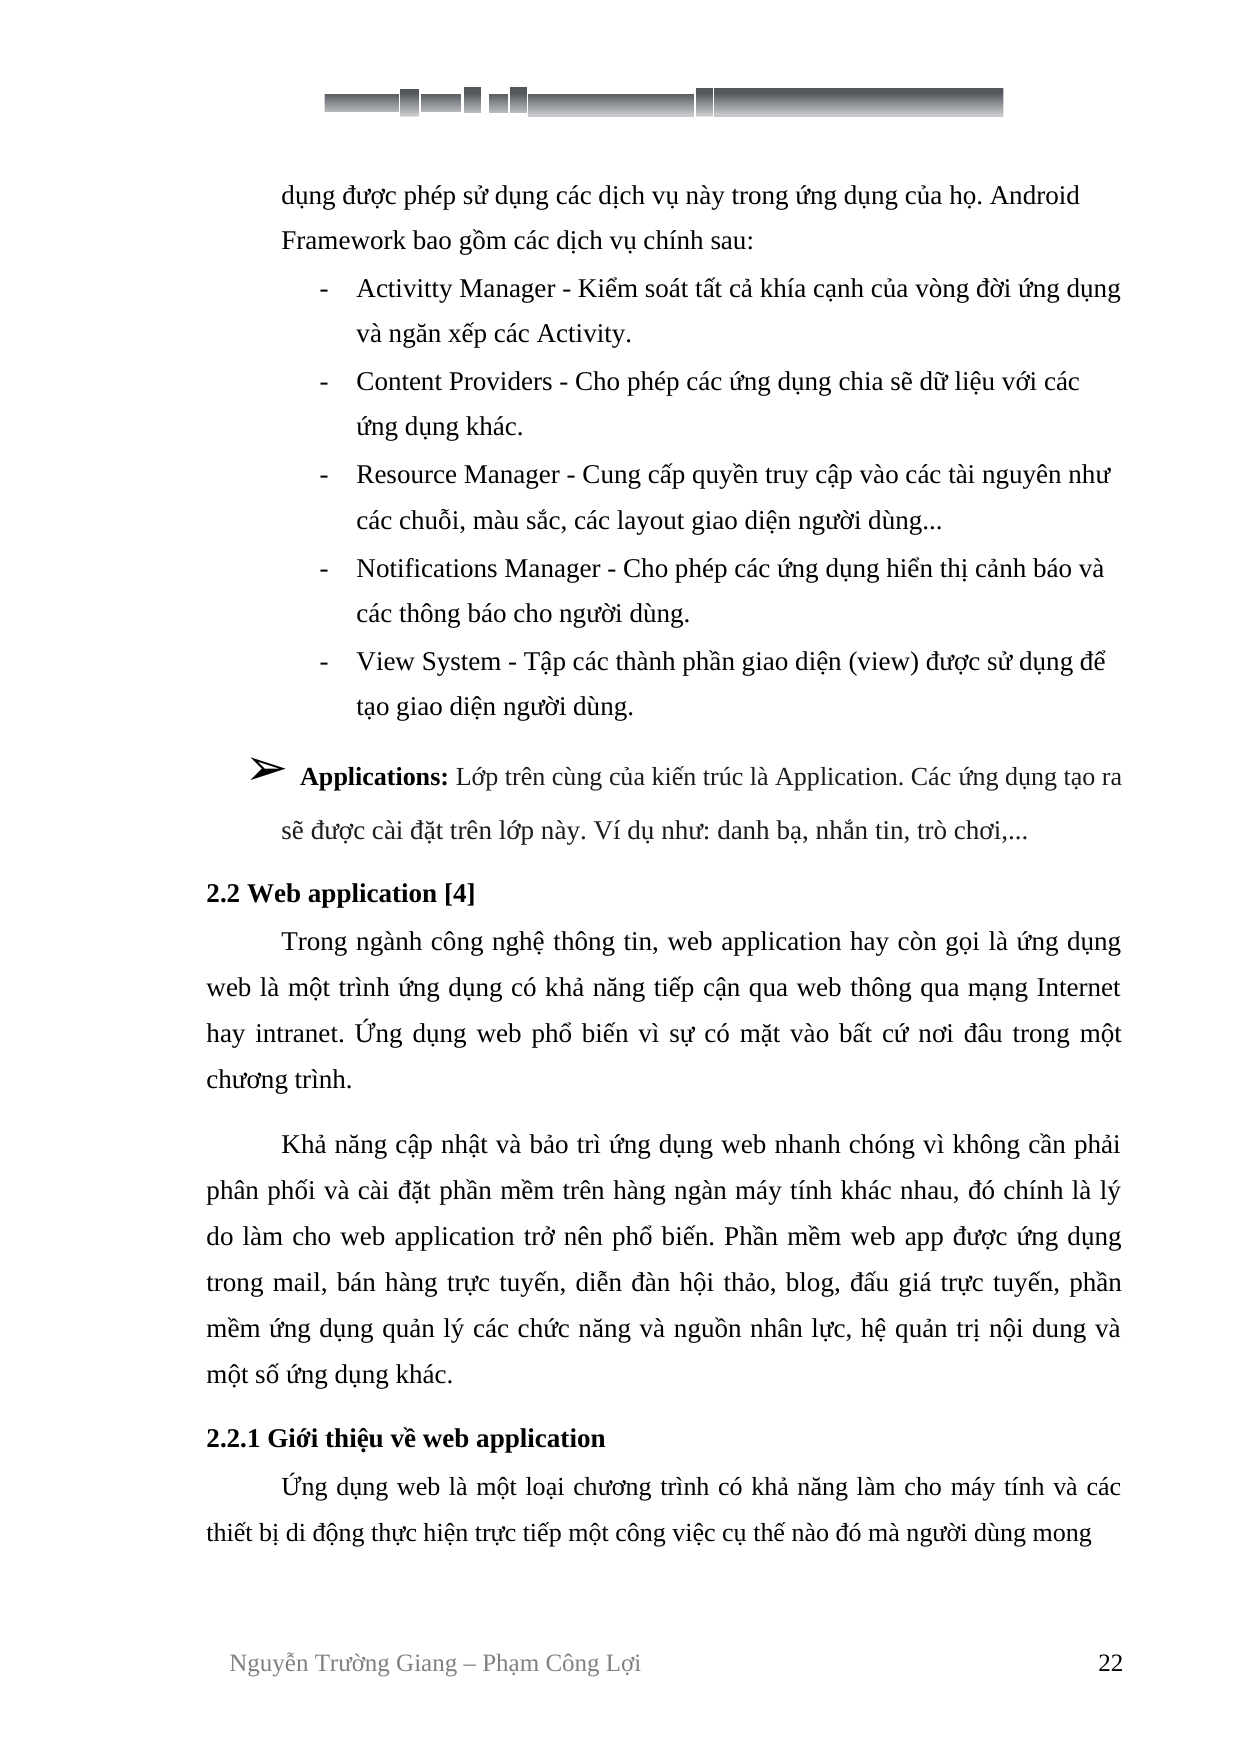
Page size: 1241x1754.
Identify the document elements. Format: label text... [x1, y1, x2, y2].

list Applications: Lớp trên cùng của kiến trúc là Application. Các ứng dụng tạo ra [244, 735, 1123, 798]
list View System - Tập các thành phần giao diện (view) được sử dụng để tạo giao diện người dùng. [319, 645, 1123, 721]
picture [324, 87, 1004, 117]
text dụng được phép sử dụng các dịch vụ này trong ứng dụng của họ. Android Framework bao gồm các dịch vụ chính sau: [281, 179, 1123, 255]
table_header Nguyễn Trường Giang – Phạm Công Lợi [229, 1648, 869, 1677]
list Activitty Manager - Kiểm soát tất cả khía cạnh của vòng đời ứng dụng và ngăn xếp các Activity. [319, 272, 1123, 348]
text Ứng dụng web là một loại chương trình có khả năng làm cho máy tính và các thiết bị di động thực hiện trực tiếp một công việc cụ thế nào đó mà người dùng mong [206, 1471, 1123, 1547]
list Notifications Manager - Cho phép các ứng dụng hiển thị cảnh báo và các thông báo cho người dùng. [319, 552, 1123, 628]
text Trong ngành công nghệ thông tin, web application hay còn gọi là ứng dụng web là một trình ứng dụng có khả năng tiếp cận qua web thông qua mạng Internet hay intranet. Ứng dụng web phổ biến vì sự có mặt vào bất cứ nơi đâu trong một chương trình. [206, 925, 1123, 1095]
text sẽ được cài đặt trên lớp này. Ví dụ như: danh bạ, nhắn tin, trò chơi,... [281, 817, 1123, 845]
list Resource Manager - Cung cấp quyền truy cập vào các tài nguyên như các chuỗi, màu sắc, các layout giao diện người dùng... [319, 459, 1121, 535]
list Content Providers - Cho phép các ứng dụng chia sẽ dữ liệu với các ứng dụng khác. [319, 365, 1123, 442]
table_header 22 [869, 1648, 1123, 1677]
text 2.2.1 Giới thiệu về web application [206, 1422, 1123, 1453]
text Khả năng cập nhật và bảo trì ứng dụng web nhanh chóng vì không cần phải phân phối và cài đặt phần mềm trên hàng ngàn máy tính khác nhau, đó chính là lý do làm cho web application trở nên phổ biến. Phần mềm web app được ứng dụng trong mail, bán hàng trực tuyến, diễn đàn hội thảo, blog, đấu giá trực tuyến, phần mềm ứng dụng quản lý các chức năng và nguồn nhân lực, hệ quản trị nội dung và một số ứng dụng khác. [206, 1128, 1123, 1390]
text 2.2 Web application [4] [206, 877, 1123, 908]
